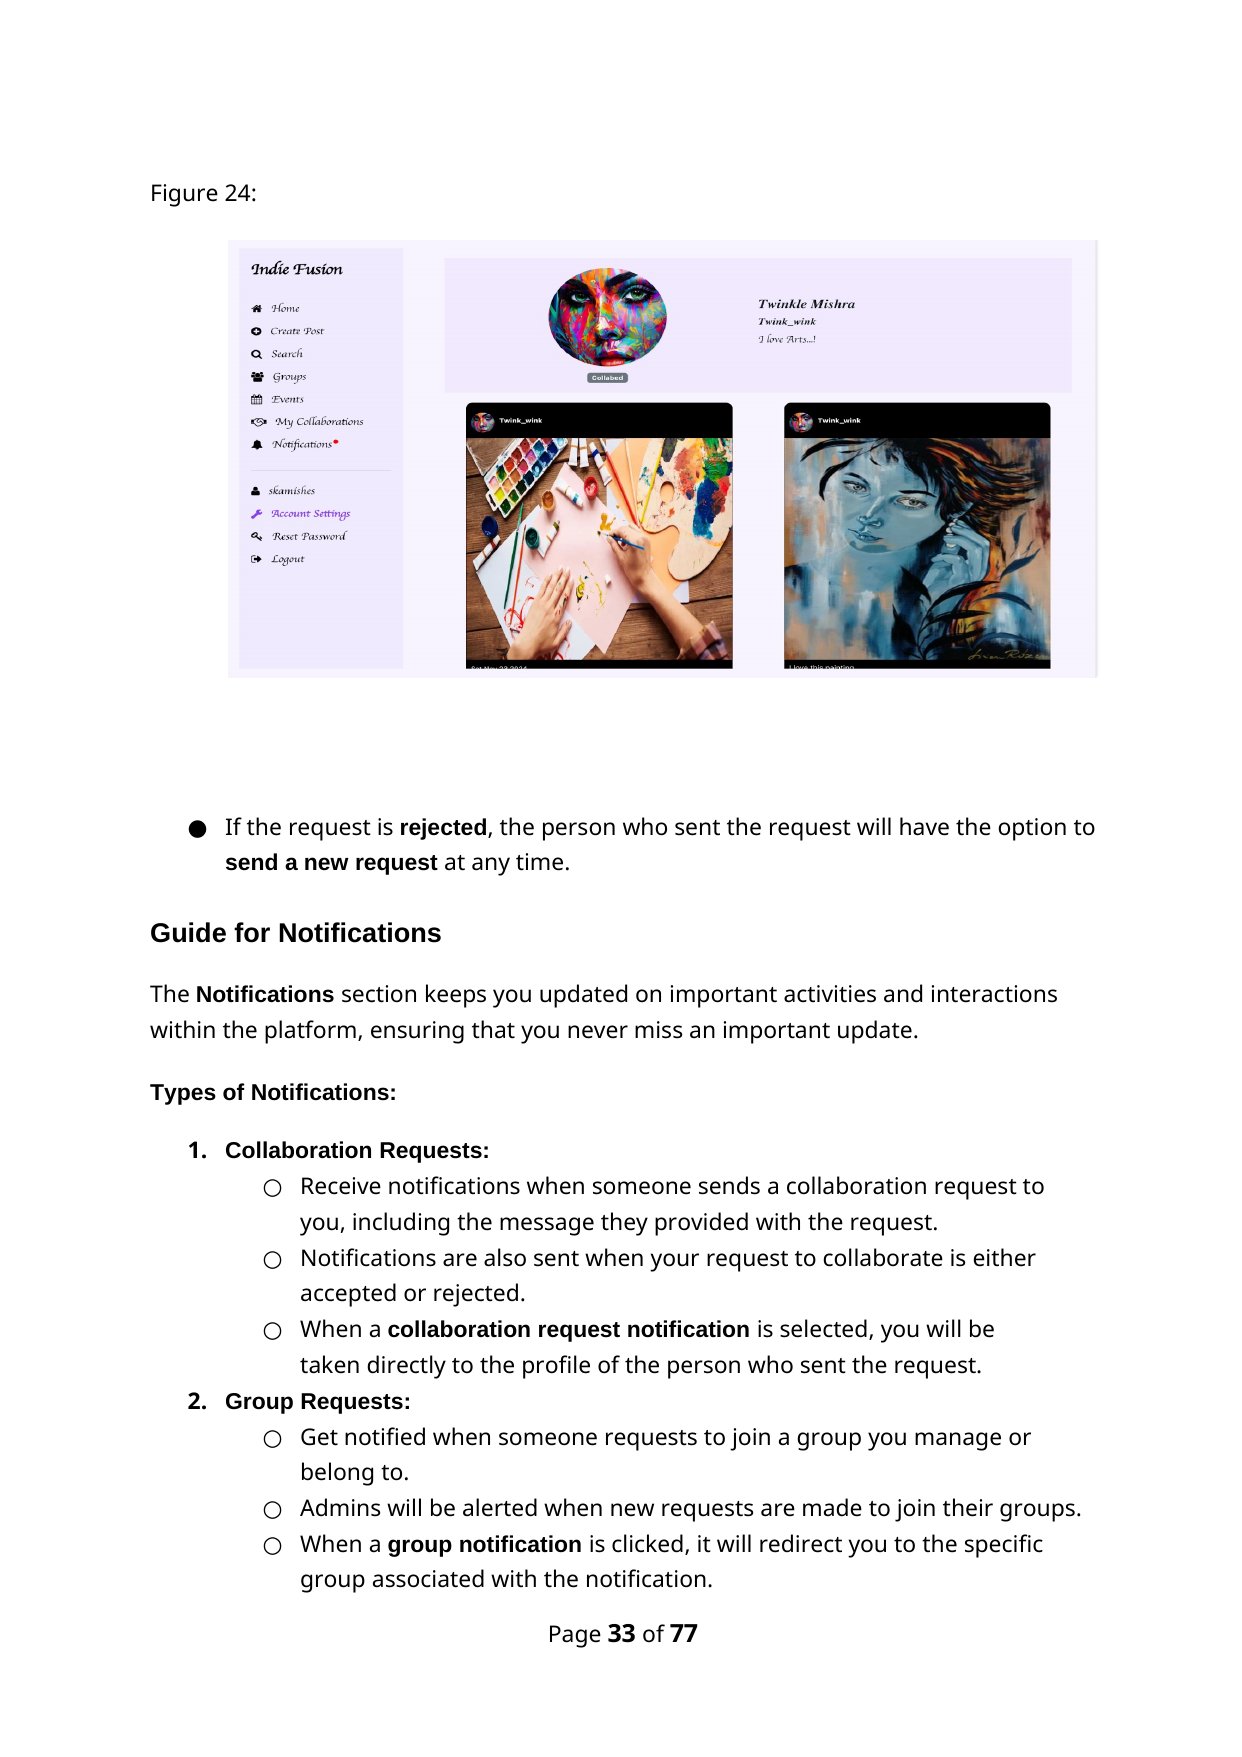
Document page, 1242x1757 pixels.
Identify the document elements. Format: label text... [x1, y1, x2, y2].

list Receive notifications when someone sends a collaboration request to you, including the message they provided with the request. [262, 1169, 1053, 1237]
list When a collaboration request notification is selected, you will be taken directly to the profile of the person who sent the request. [262, 1313, 1045, 1381]
text send a new request at any time. [225, 846, 1242, 878]
list When a group notification is clicked, it will redirect you to the specific group associated with the notification. [262, 1527, 1079, 1595]
subtitle Guide for Notifications [150, 917, 1242, 948]
list Get notified when someone requests to join a group you manage or belong to. [262, 1420, 1059, 1488]
picture [228, 240, 1100, 678]
subtitle Collaboration Requests: [187, 1134, 1242, 1166]
subtitle Group Requests: [187, 1385, 1242, 1416]
subtitle Types of Notifications: [150, 1079, 1242, 1105]
text The Notifications section keeps you updated on important activities and interactions within the platform, ensuring that you never miss an important update. [150, 978, 1076, 1045]
list Admins will be alerted when new requests are made to join their groups. [262, 1492, 1242, 1523]
text Figure 24: [150, 177, 1242, 208]
list Notifications are also sent when your request to collaborate is either accepted or rejected. [262, 1241, 1087, 1309]
list If the request is rejected, the person who sent the request will have the option to [187, 811, 1242, 842]
